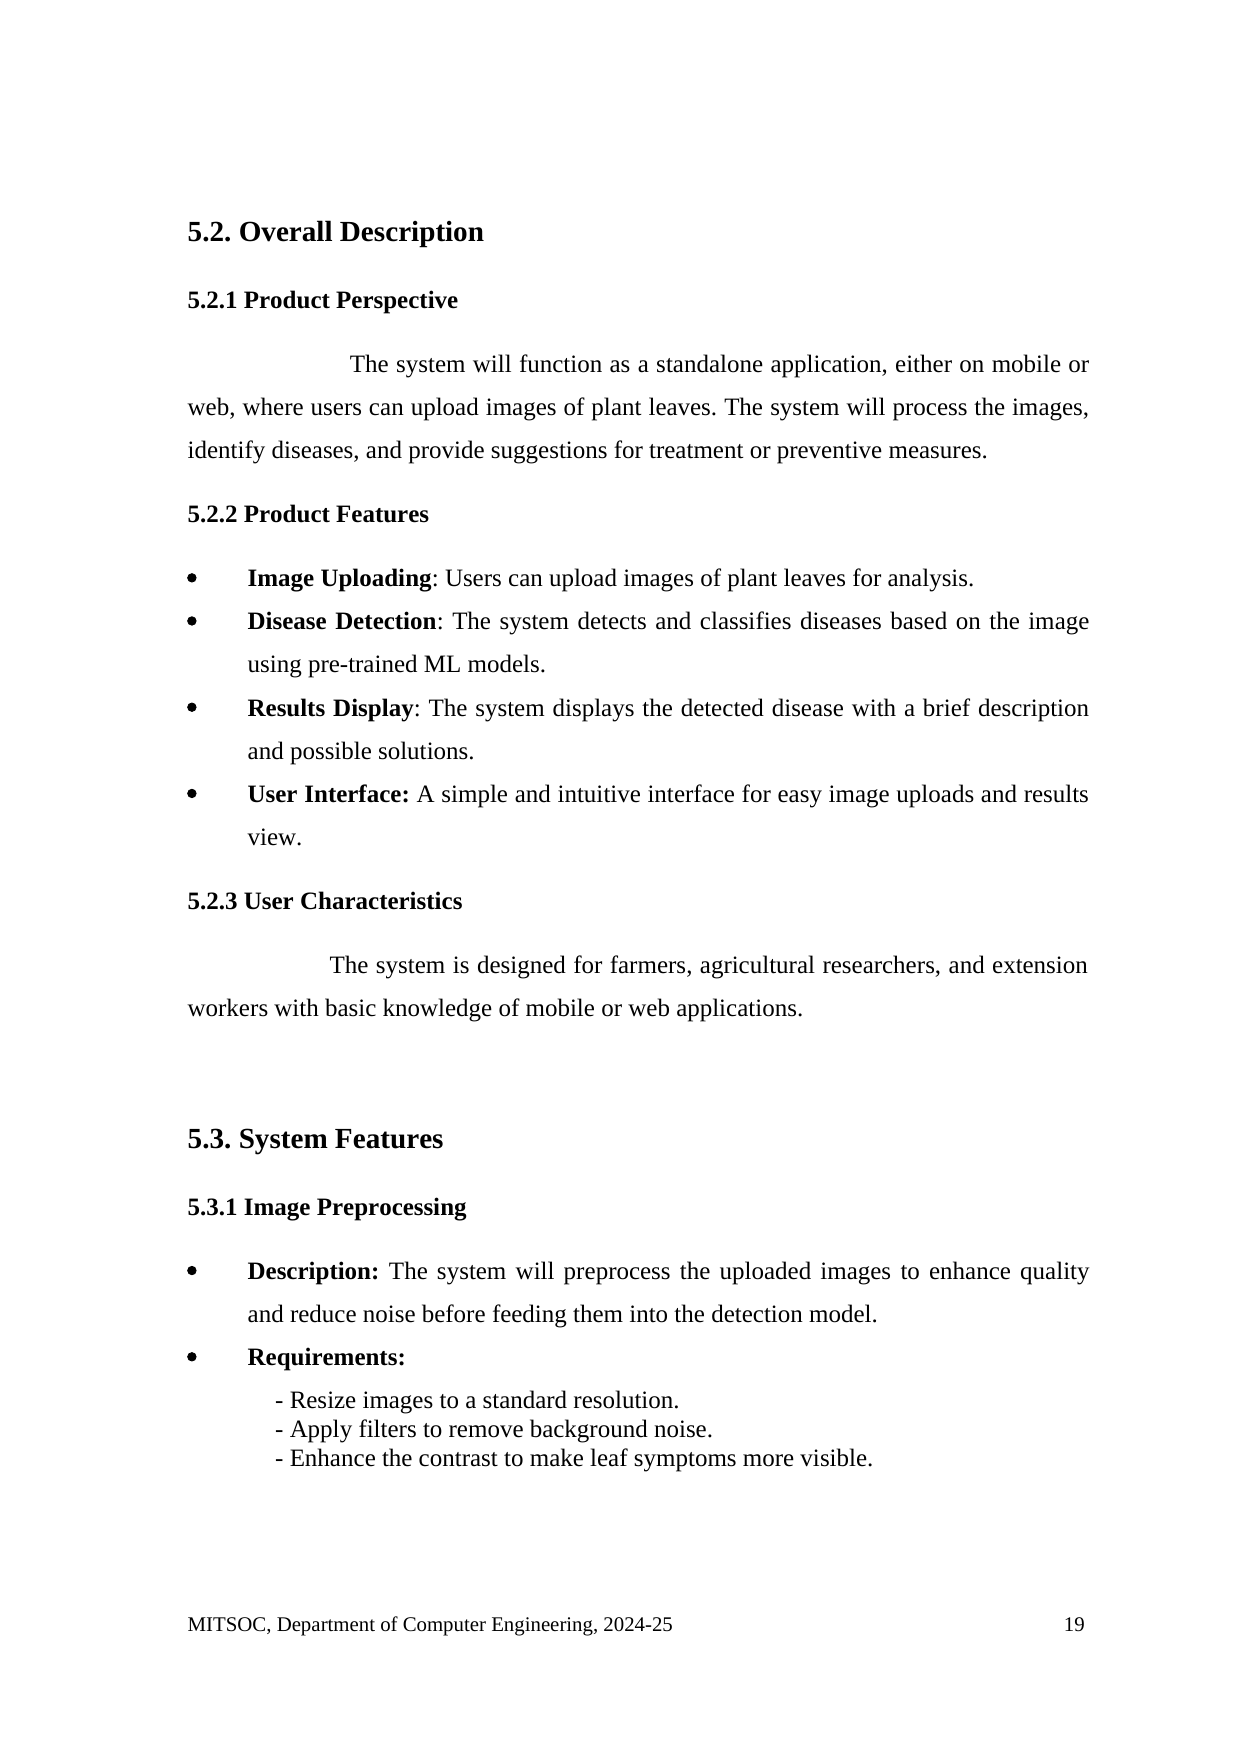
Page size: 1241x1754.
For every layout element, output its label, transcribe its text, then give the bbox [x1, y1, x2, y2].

text 5.2.2 Product Features [187, 499, 1090, 528]
text - Resize images to a standard resolution. [187, 1385, 1090, 1414]
text 5.2.3 User Characteristics [187, 886, 1090, 915]
text - Apply filters to remove background noise. [187, 1414, 1090, 1443]
text The system is designed for farmers, agricultural researchers, and extension workers with basic knowledge of mobile or web applications. [187, 950, 1090, 1022]
text 5.2.1 Product Perspective [187, 285, 1090, 314]
text 5.3.1 Image Preprocessing [187, 1192, 1090, 1221]
list User Interface: A simple and intuitive interface for easy image uploads and results view. [187, 779, 1090, 851]
list Description: The system will preprocess the uploaded images to enhance quality and reduce noise before feeding them into the detection model. [187, 1256, 1090, 1328]
list Requirements: [187, 1342, 1090, 1371]
text 5.3. System Features [187, 1121, 1090, 1154]
list Results Display: The system displays the detected disease with a brief description and possible solutions. [187, 693, 1090, 764]
text The system will function as a standalone application, either on mobile or web, where users can upload images of plant leaves. The system will process the images, identify diseases, and provide suggestions for treatment or preventive measures. [187, 349, 1090, 464]
list Disease Detection: The system detects and classifies diseases based on the image using pre-trained ML models. [187, 606, 1090, 678]
list Image Uploading: Users can upload images of plant leaves for analysis. [187, 563, 1090, 592]
text - Enhance the contrast to make leaf symptoms more visible. [187, 1443, 1090, 1472]
text 5.2. Overall Description [187, 214, 1090, 247]
